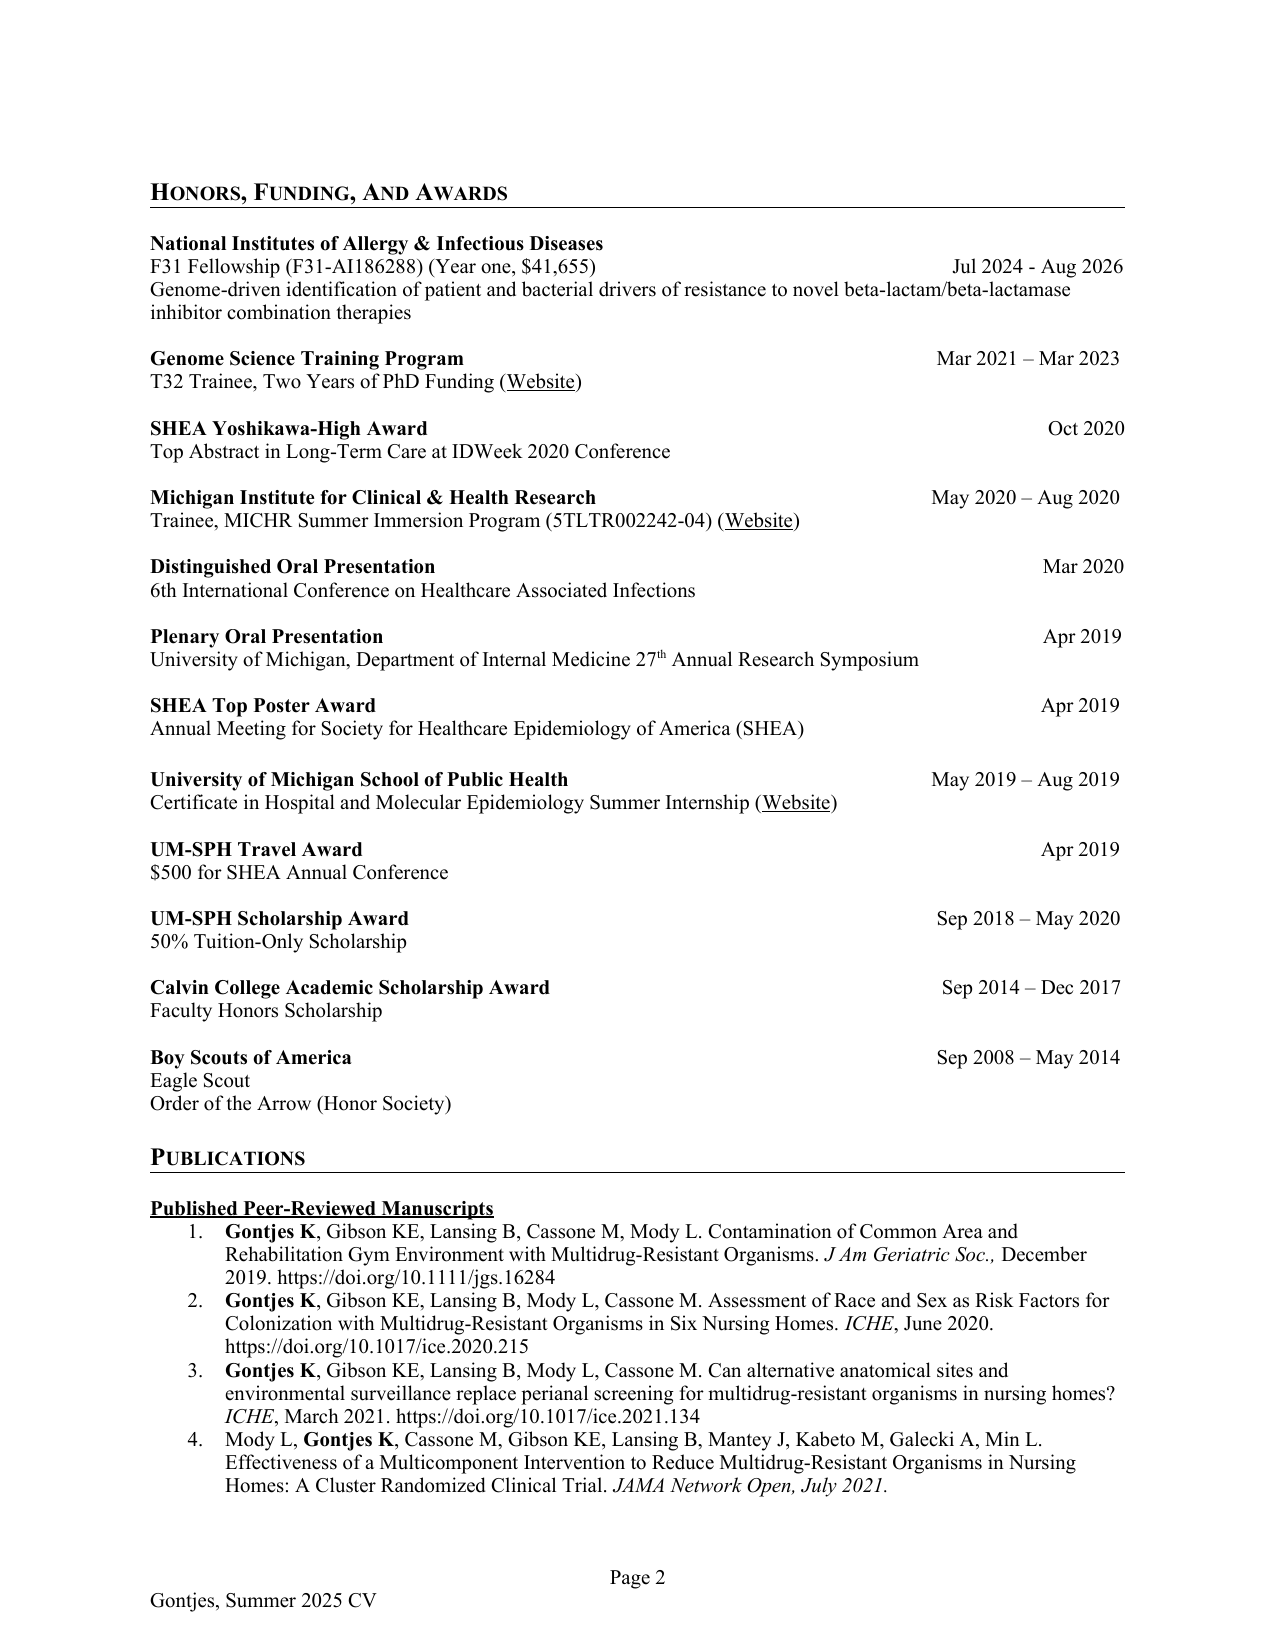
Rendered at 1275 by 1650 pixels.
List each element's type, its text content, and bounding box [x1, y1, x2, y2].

text Top Abstract in Long-Term Care at IDWeek 2020 Conference [150, 440, 1125, 463]
text Distinguished Oral Presentation Mar 2020 [150, 555, 1125, 578]
text Honors, Funding, And Awards [150, 178, 1125, 207]
text Michigan Institute for Clinical & Health Research May 2020 – Aug 2020 [150, 486, 1125, 509]
text Order of the Arrow (Honor Society) [150, 1092, 1125, 1115]
text UM-SPH Scholarship Award Sep 2018 – May 2020 [150, 907, 1125, 930]
list Gontjes K, Gibson KE, Lansing B, Mody L, Cassone M. Assessment of Race and Sex as Risk Factors for Colonization with Multidrug-Resistant Organisms in Six Nursing Homes. ICHE, June 2020. https://doi.org/10.1017/ice.2020.215 [187, 1289, 1125, 1358]
text UM-SPH Travel Award Apr 2019 [150, 837, 1125, 861]
text $500 for SHEA Annual Conference [150, 861, 1125, 884]
text University of Michigan School of Public Health May 2019 – Aug 2019 [150, 768, 1125, 791]
text SHEA Yoshikawa-High Award Oct 2020 [150, 417, 1125, 440]
text Faculty Honors Scholarship [150, 999, 1125, 1022]
text Plenary Oral Presentation Apr 2019 [150, 625, 1125, 648]
text Trainee, MICHR Summer Immersion Program (5TLTR002242-04) (Website) [150, 509, 1125, 532]
text T32 Trainee, Two Years of PhD Funding (Website) [150, 370, 1125, 393]
text Publications [150, 1143, 1125, 1172]
text Genome-driven identification of patient and bacterial drivers of resistance to novel beta-lactam/beta-lactamase inhibitor combination therapies [150, 278, 1125, 324]
list Gontjes K, Gibson KE, Lansing B, Cassone M, Mody L. Contamination of Common Area and Rehabilitation Gym Environment with Multidrug-Resistant Organisms. J Am Geriatric Soc., December 2019. https://doi.org/10.1111/jgs.16284 [187, 1220, 1125, 1289]
text Calvin College Academic Scholarship Award Sep 2014 – Dec 2017 [150, 976, 1125, 999]
text F31 Fellowship (F31-AI186288) (Year one, $41,655) Jul 2024 - Aug 2026 [150, 255, 1125, 278]
text Boy Scouts of America Sep 2008 – May 2014 [150, 1046, 1125, 1069]
text SHEA Top Poster Award Apr 2019 [150, 694, 1125, 717]
text University of Michigan, Department of Internal Medicine 27th Annual Research Symposium [150, 648, 1125, 671]
text 6th International Conference on Healthcare Associated Infections [150, 578, 1125, 602]
list Gontjes K, Gibson KE, Lansing B, Mody L, Cassone M. Can alternative anatomical sites and environmental surveillance replace perianal screening for multidrug-resistant organisms in nursing homes? ICHE, March 2021. https://doi.org/10.1017/ice.2021.134 [187, 1358, 1125, 1428]
text National Institutes of Allergy & Infectious Diseases [150, 232, 1125, 255]
text 50% Tuition-Only Scholarship [150, 930, 1125, 953]
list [187, 1428, 1125, 1497]
text Annual Meeting for Society for Healthcare Epidemiology of America (SHEA) [150, 717, 1125, 740]
text Genome Science Training Program Mar 2021 – Mar 2023 [150, 347, 1125, 370]
text Certificate in Hospital and Molecular Epidemiology Summer Internship (Website) [150, 791, 1125, 814]
text Eagle Scout [150, 1069, 1125, 1092]
text Published Peer-Reviewed Manuscripts [150, 1173, 1125, 1220]
